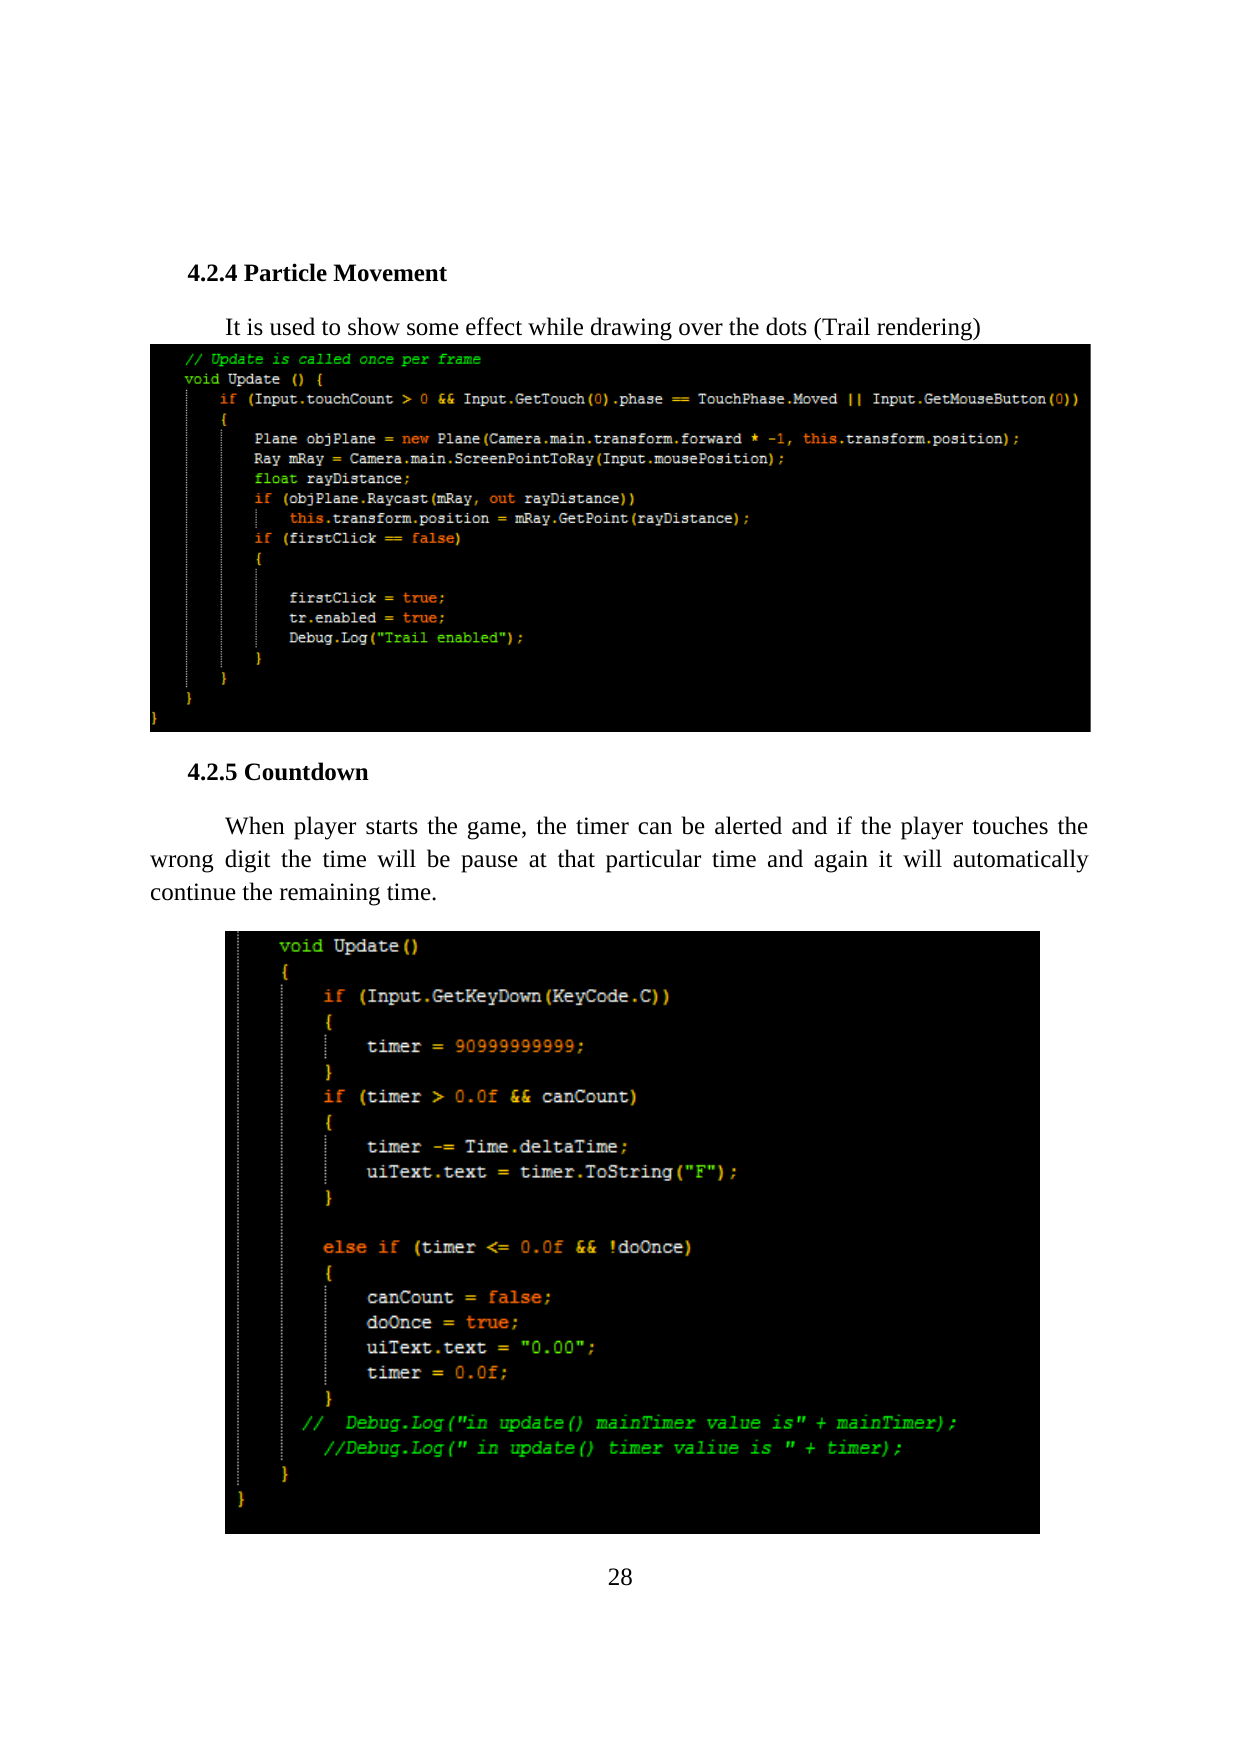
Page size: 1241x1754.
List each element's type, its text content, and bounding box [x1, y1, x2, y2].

picture [225, 931, 1040, 1534]
subtitle 4.2.4 Particle Movement [187, 258, 1090, 286]
subtitle 4.2.5 Countdown [187, 757, 1090, 786]
picture [150, 344, 1091, 732]
text It is used to show some effect while drawing over the dots (Trail rendering) [150, 312, 1090, 344]
text When player starts the game, the timer can be alerted and if the player touches the wrong digit the time will be pause at that particular time and again it will automatically continue the remaining time. [150, 811, 1090, 906]
